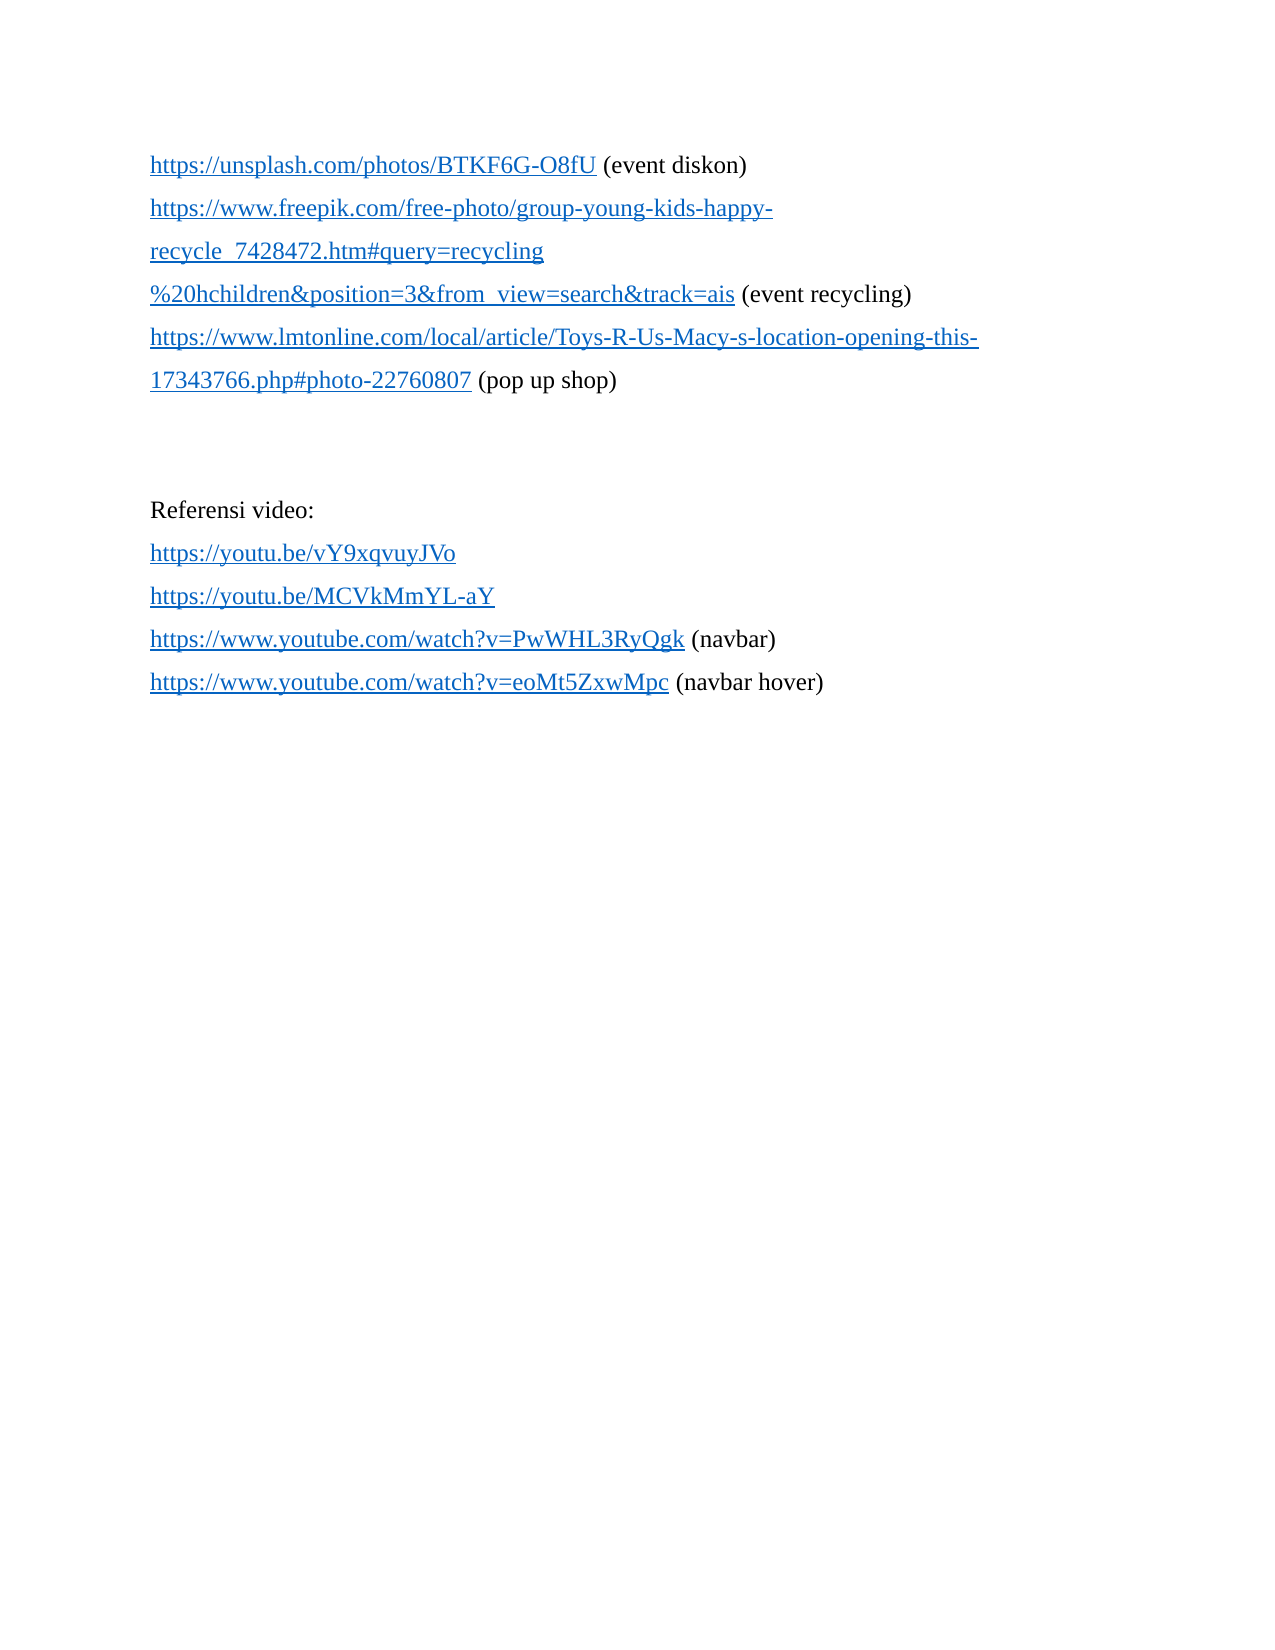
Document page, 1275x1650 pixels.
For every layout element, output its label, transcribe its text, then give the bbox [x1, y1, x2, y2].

text https://www.freepik.com/free-photo/group-young-kids-happy-recycle_7428472.htm#query=recycling%20hchildren&position=3&from_view=search&track=ais (event recycling) [150, 193, 1125, 308]
text https://unsplash.com/photos/BTKF6G-O8fU (event diskon) [150, 150, 1125, 179]
text Referensi video: [150, 495, 1125, 524]
text https://www.lmtonline.com/local/article/Toys-R-Us-Macy-s-location-opening-this-17343766.php#photo-22760807 (pop up shop) [150, 322, 1125, 394]
text https://youtu.be/MCVkMmYL-aY [150, 581, 1125, 610]
text https://youtu.be/vY9xqvuyJVo [150, 538, 1125, 567]
text https://www.youtube.com/watch?v=eoMt5ZxwMpc (navbar hover) [150, 667, 1125, 696]
text https://www.youtube.com/watch?v=PwWHL3RyQgk (navbar) [150, 624, 1125, 653]
